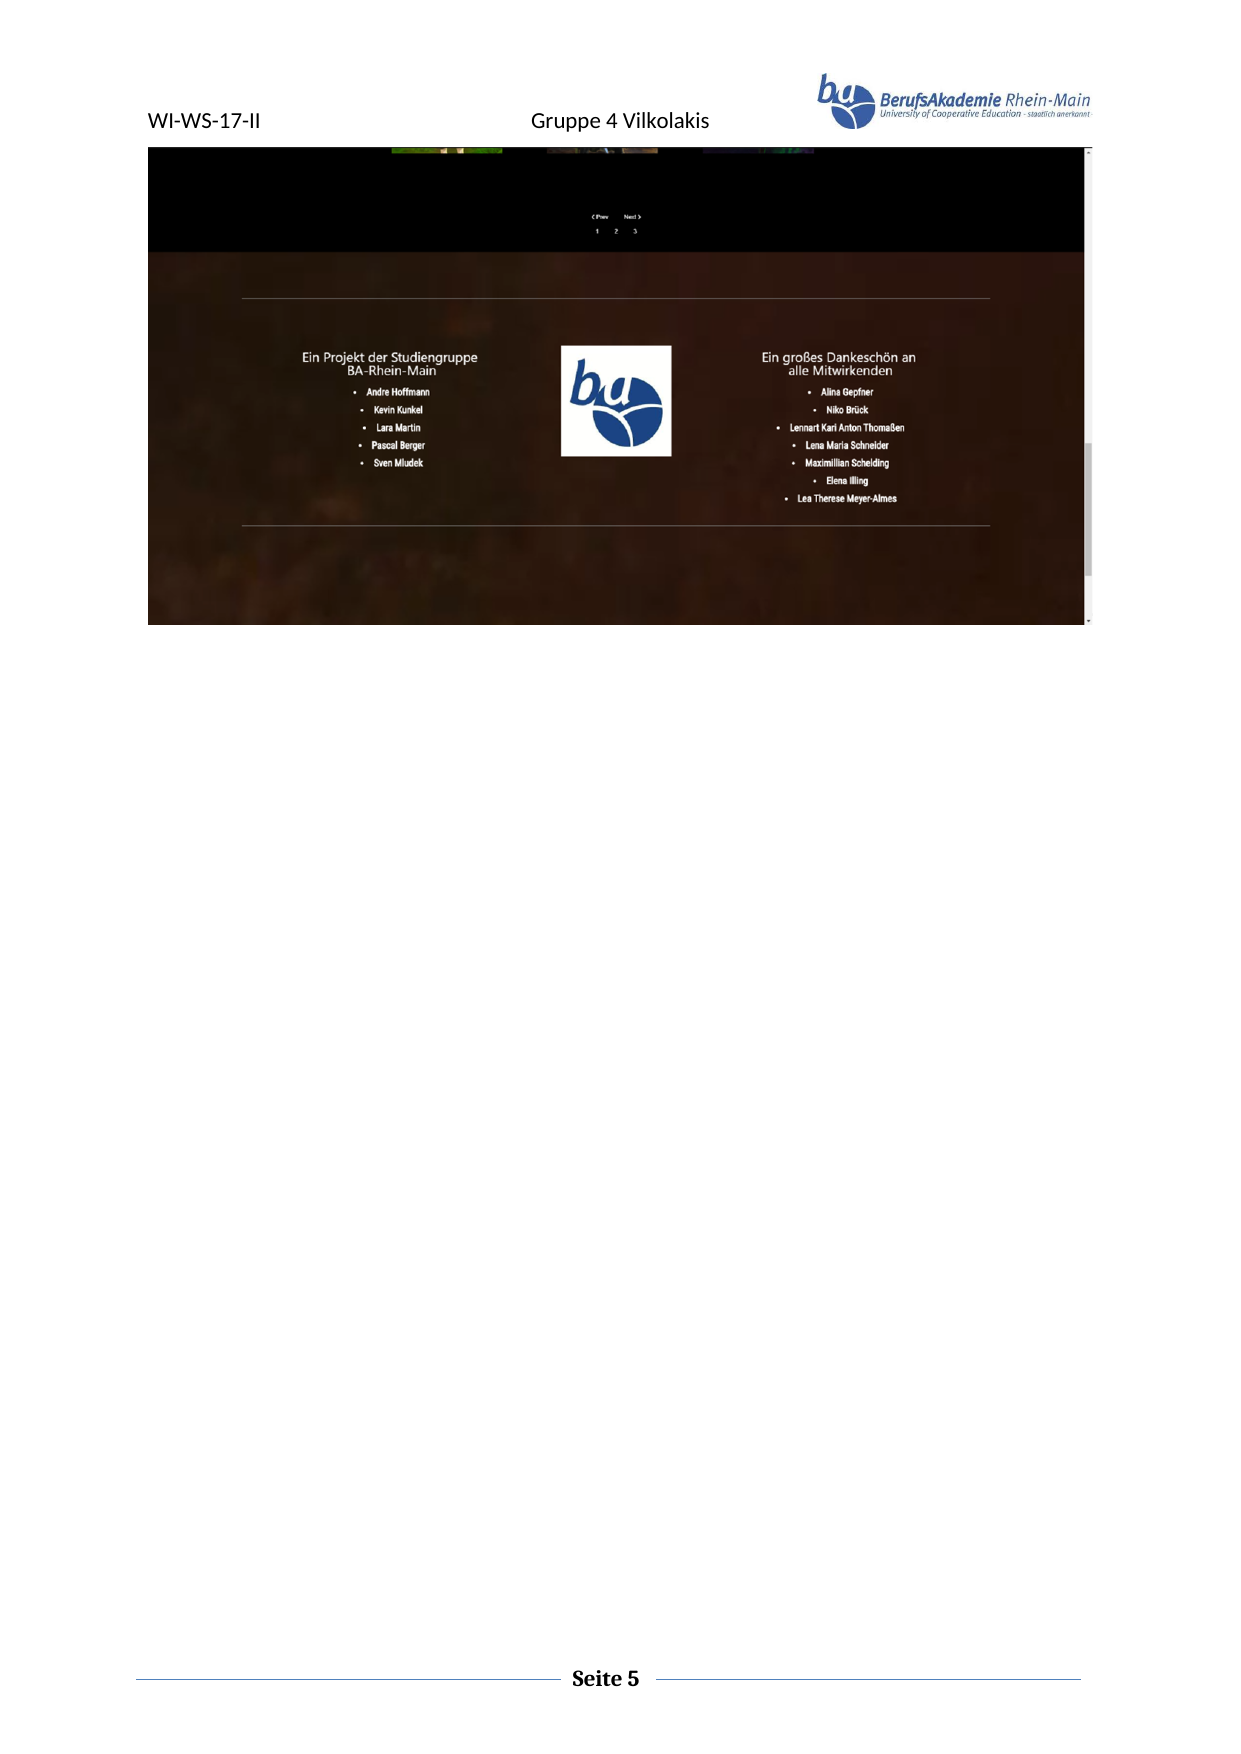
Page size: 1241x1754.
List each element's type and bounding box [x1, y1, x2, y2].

picture [147, 147, 1093, 625]
picture [817, 73, 1093, 129]
